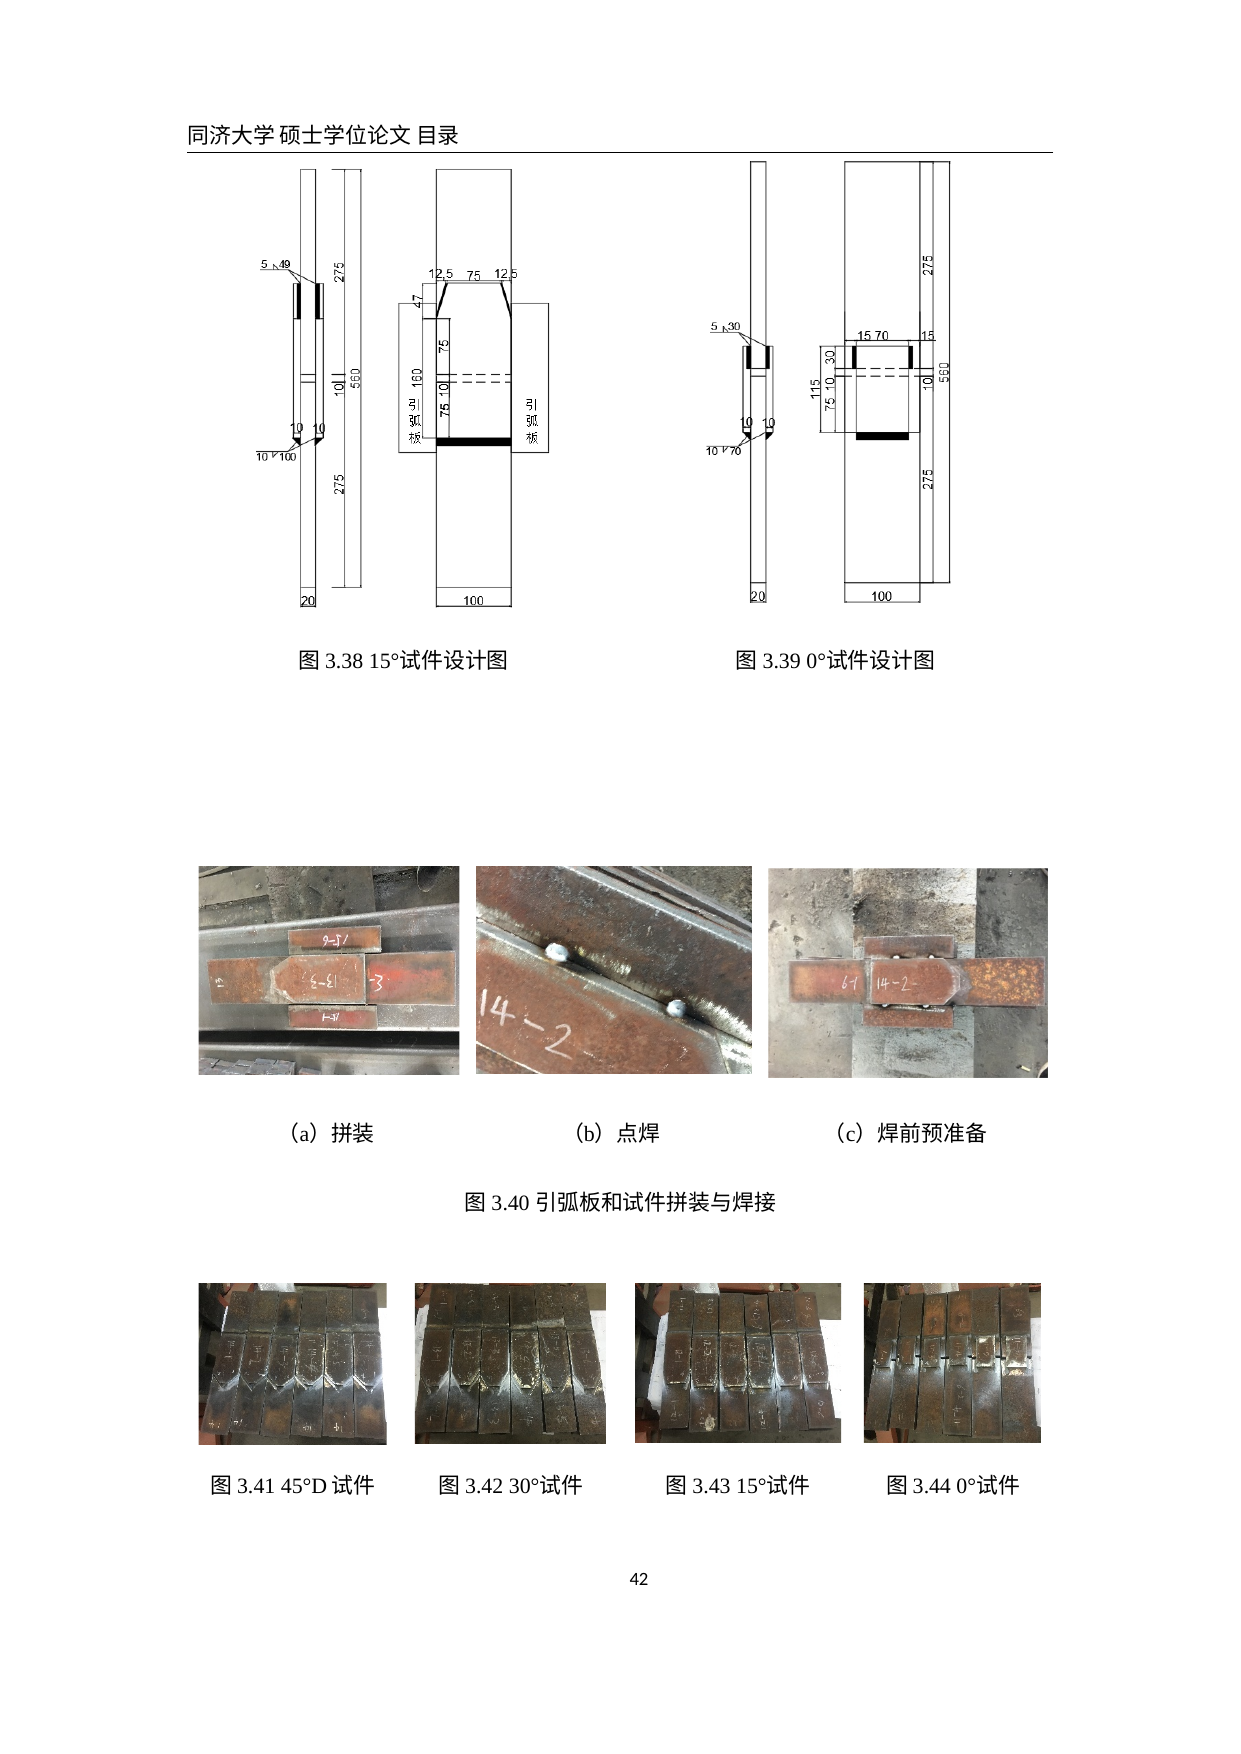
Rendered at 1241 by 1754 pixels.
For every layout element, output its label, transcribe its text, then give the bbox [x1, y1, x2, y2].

picture [863, 1283, 1041, 1443]
table_header [465, 867, 757, 1103]
table_header [623, 1283, 852, 1455]
picture [198, 866, 460, 1075]
picture [247, 153, 560, 621]
table_header [853, 1283, 1053, 1455]
picture [414, 1283, 606, 1444]
table_cell （a）拼装 [187, 1103, 465, 1172]
table_cell [187, 154, 619, 631]
picture [700, 153, 971, 616]
picture [769, 869, 1048, 1078]
table_header [757, 867, 1053, 1103]
table_header [398, 1283, 623, 1455]
table_cell （c）焊前预准备 [757, 1103, 1053, 1172]
table_cell （b）点焊 [465, 1103, 757, 1172]
picture [476, 866, 752, 1074]
picture [198, 1283, 387, 1445]
table_header [187, 1283, 398, 1455]
table_header [187, 867, 465, 1103]
table_cell [619, 154, 1051, 631]
picture [635, 1283, 842, 1443]
